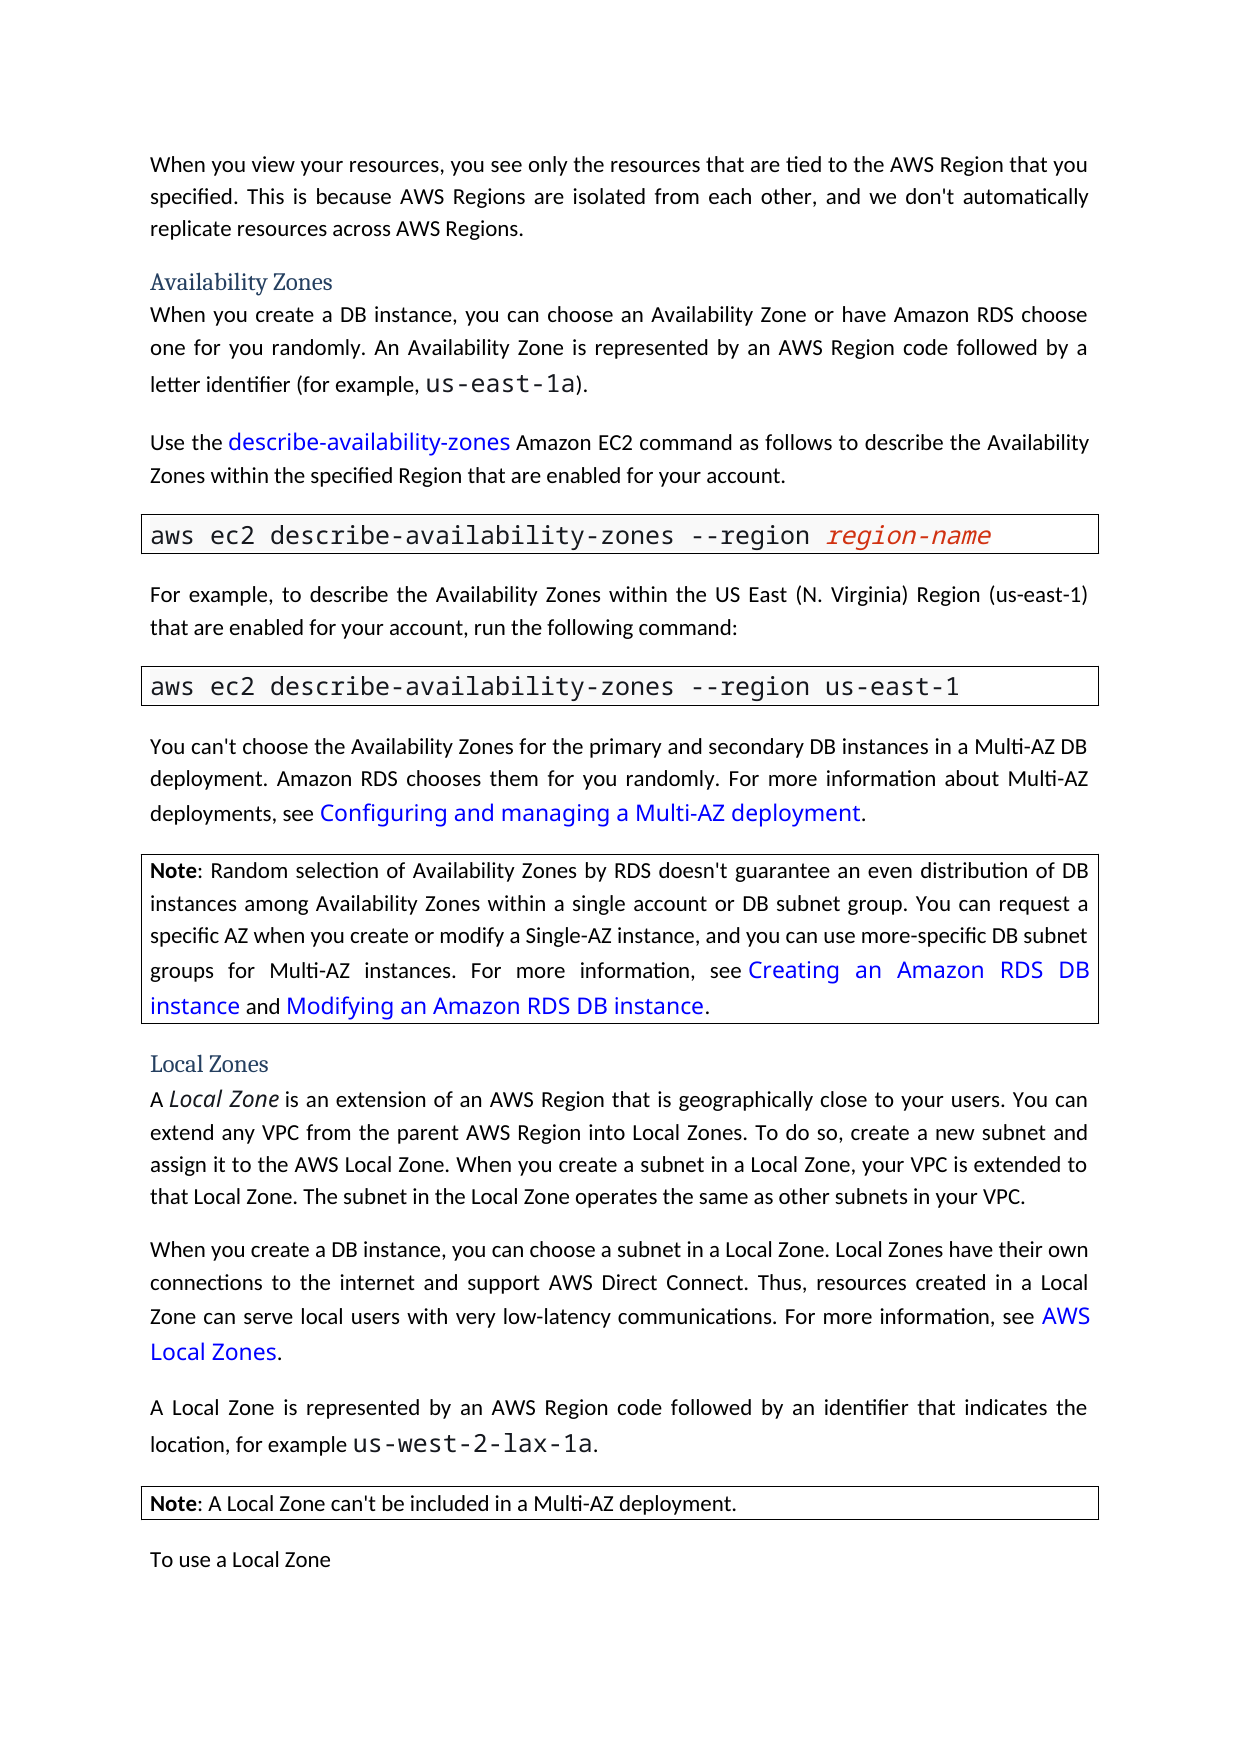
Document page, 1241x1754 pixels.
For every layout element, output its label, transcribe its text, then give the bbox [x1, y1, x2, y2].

text When you view your resources, you see only the resources that are tied to the AWS Region that you specified. This is because AWS Regions are isolated from each other, and we don't automatically replicate resources across AWS Regions. [150, 150, 1090, 242]
text A Local Zone is represented by an AWS Region code followed by an identifier that indicates the location, for example us-west-2-lax-1a. [150, 1393, 1090, 1460]
text aws ec2 describe-availability-zones --region us-east-1 [142, 667, 1098, 705]
text Use the describe-availability-zones Amazon EC2 command as follows to describe the Availability Zones within the specified Region that are enabled for your account. [150, 426, 1090, 489]
text You can't choose the Availability Zones for the primary and secondary DB instances in a Multi-AZ DB deployment. Amazon RDS chooses them for you randomly. For more information about Multi-AZ deployments, see Configuring and managing a Multi-AZ deployment. [150, 732, 1090, 828]
text When you create a DB instance, you can choose an Availability Zone or have Amazon RDS choose one for you randomly. An Availability Zone is represented by an AWS Region code followed by a letter identifier (for example, us-east-1a). [150, 300, 1090, 400]
text Note: Random selection of Availability Zones by RDS doesn't guarantee an even distribution of DB instances among Availability Zones within a single account or DB subnet group. You can request a specific AZ when you create or modify a Single-AZ instance, and you can use more-specific DB subnet groups for Multi-AZ instances. For more information, see Creating an Amazon RDS DB instance and Modifying an Amazon RDS DB instance. [142, 855, 1098, 1023]
text For example, to describe the Availability Zones within the US East (N. Virginia) Region (us-east-1) that are enabled for your account, run the following command: [150, 580, 1090, 641]
text A Local Zone is an extension of an AWS Region that is geographically close to your users. You can extend any VPC from the parent AWS Region into Local Zones. To do so, create a new subnet and assign it to the AWS Local Zone. When you create a subnet in a Local Zone, your VPC is extended to that Local Zone. The subnet in the Local Zone operates the same as other subnets in your VPC. [150, 1083, 1090, 1210]
text aws ec2 describe-availability-zones --region region-name [142, 515, 1098, 553]
subtitle Local Zones [150, 1049, 1090, 1078]
subtitle Availability Zones [150, 267, 1090, 296]
text When you create a DB instance, you can choose a subnet in a Local Zone. Local Zones have their own connections to the internet and support AWS Direct Connect. Thus, resources created in a Local Zone can serve local users with very low-latency communications. For more information, see AWS Local Zones. [150, 1235, 1090, 1367]
text To use a Local Zone [150, 1545, 1090, 1573]
text Note: A Local Zone can't be included in a Multi-AZ deployment. [142, 1487, 1098, 1519]
